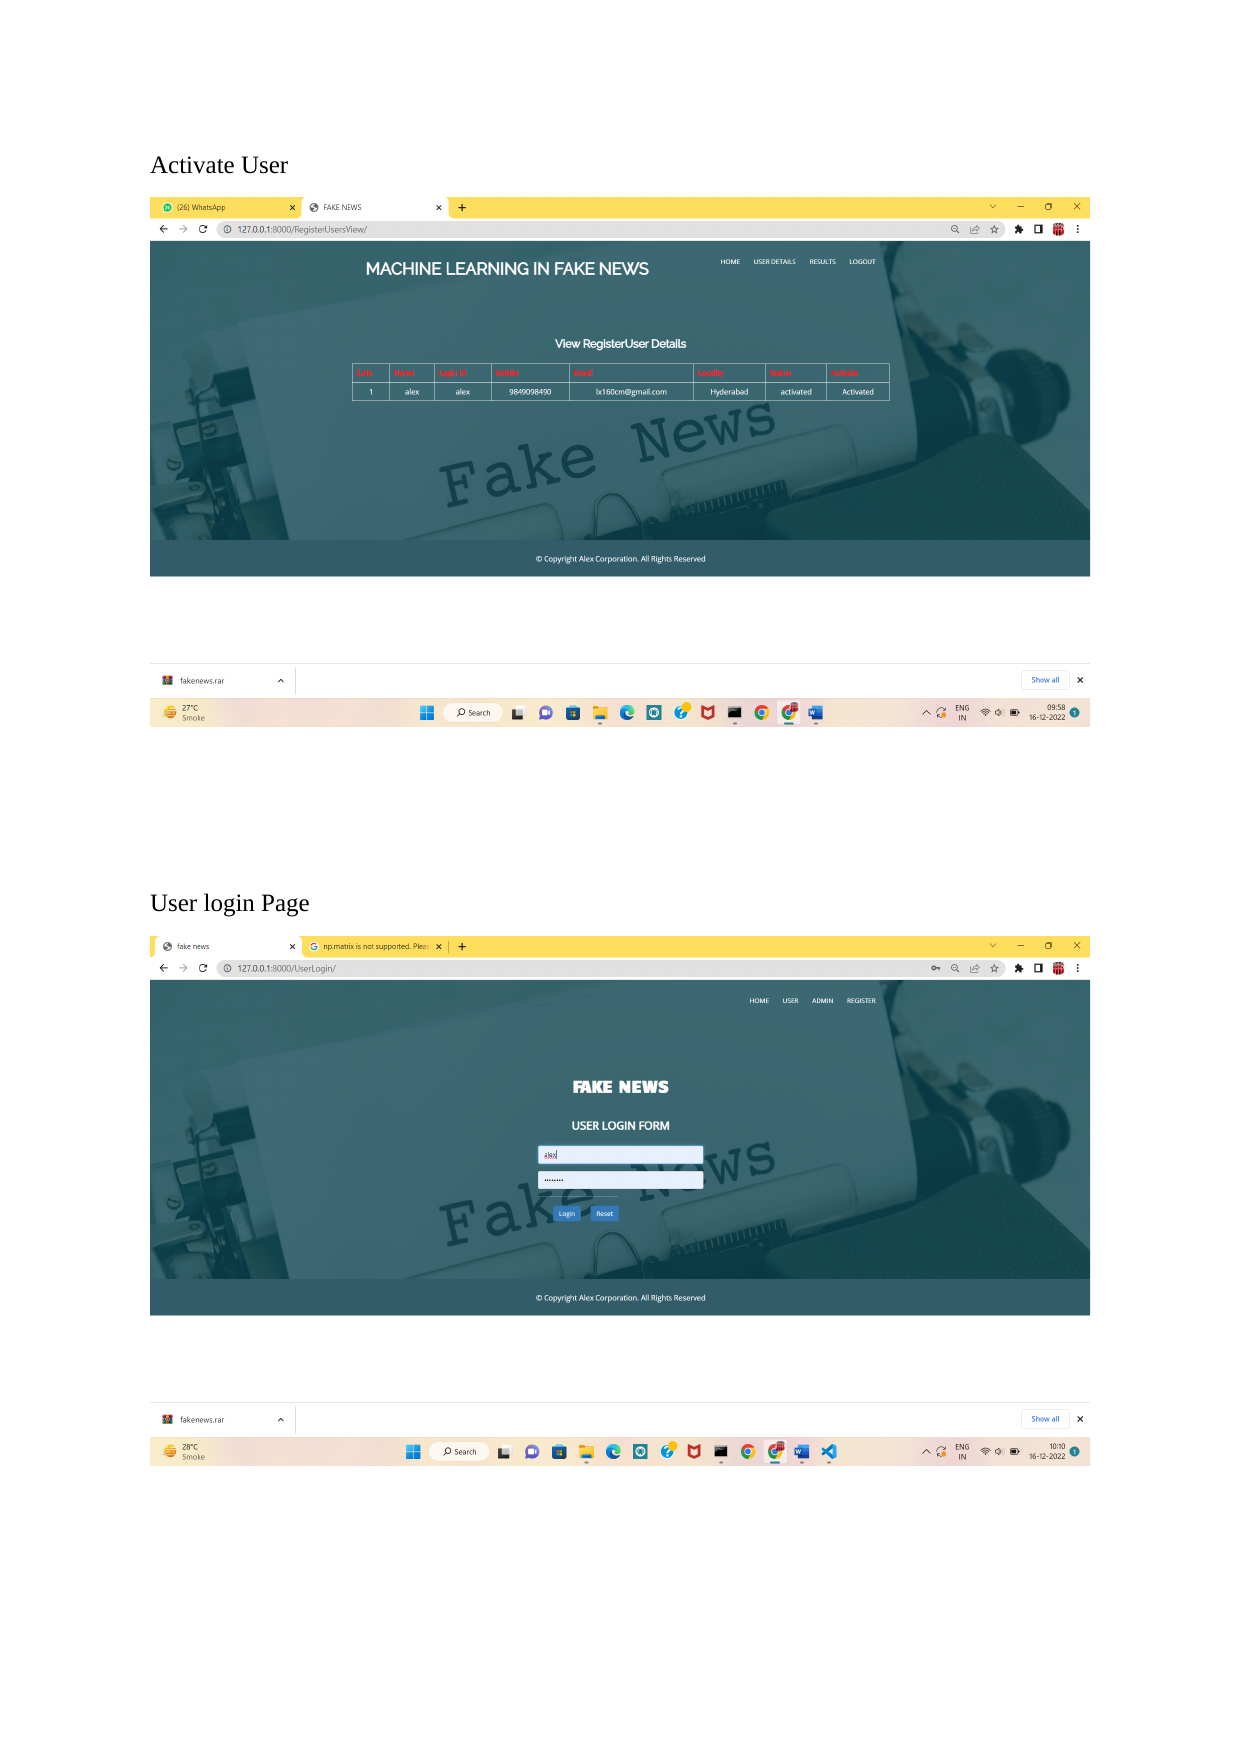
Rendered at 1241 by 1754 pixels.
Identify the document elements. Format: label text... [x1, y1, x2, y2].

picture [150, 936, 1091, 1466]
text User login Page [150, 888, 1090, 917]
text Activate User [150, 150, 1090, 179]
picture [150, 197, 1091, 727]
